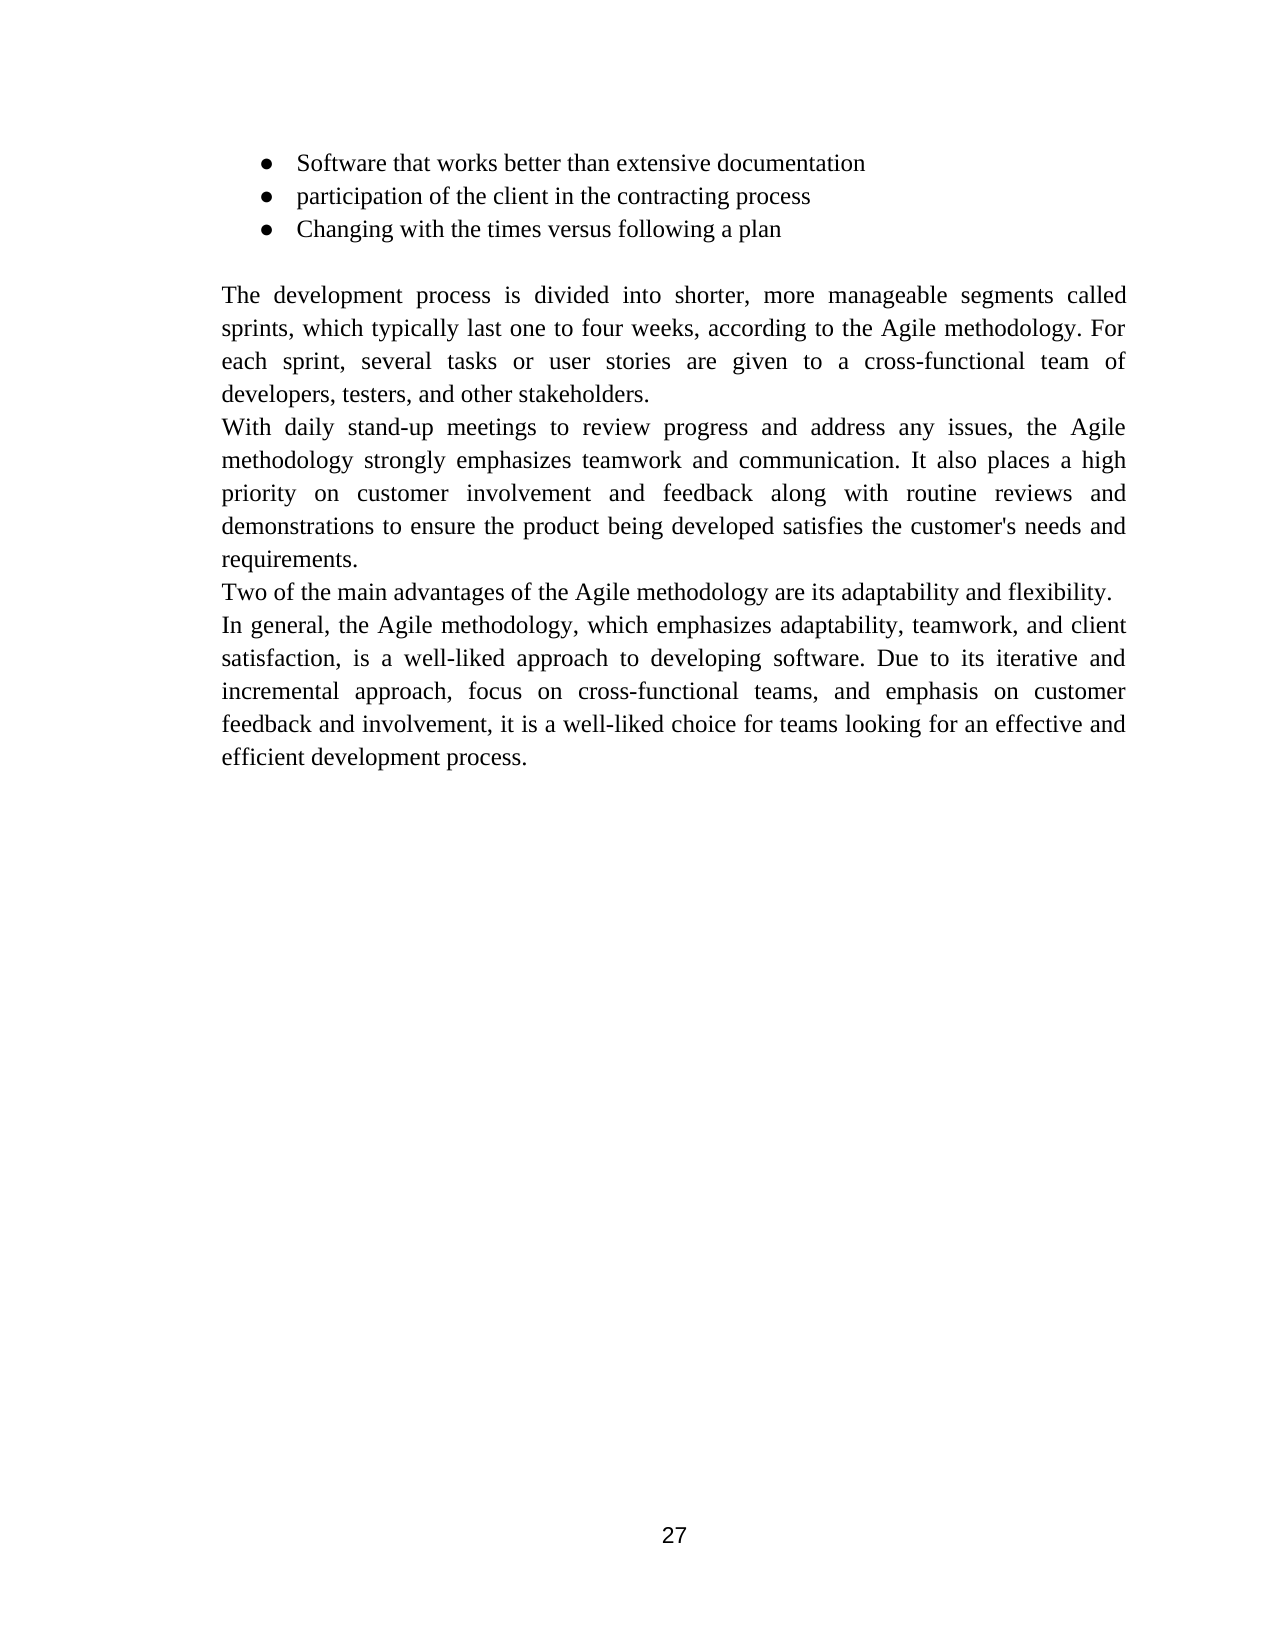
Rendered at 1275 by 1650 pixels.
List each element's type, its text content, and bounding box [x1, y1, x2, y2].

text The development process is divided into shorter, more manageable segments called sprints, which typically last one to four weeks, according to the Agile methodology. For each sprint, several tasks or user stories are given to a cross-functional team of developers, testers, and other stakeholders. [221, 280, 1127, 408]
list Software that works better than extensive documentation [259, 148, 1127, 176]
list participation of the client in the contracting process [259, 181, 1127, 209]
text Two of the main advantages of the Agile methodology are its adaptability and flexibility. [221, 577, 1127, 606]
list Changing with the times versus following a plan [259, 214, 1127, 242]
text With daily stand-up meetings to review progress and address any issues, the Agile methodology strongly emphasizes teamwork and communication. It also places a high priority on customer involvement and feedback along with routine reviews and demonstrations to ensure the product being developed satisfies the customer's needs and requirements. [221, 412, 1127, 573]
text In general, the Agile methodology, which emphasizes adaptability, teamwork, and client satisfaction, is a well-liked approach to developing software. Due to its iterative and incremental approach, focus on cross-functional teams, and emphasis on customer feedback and involvement, it is a well-liked choice for teams looking for an effective and efficient development process. [221, 610, 1127, 771]
